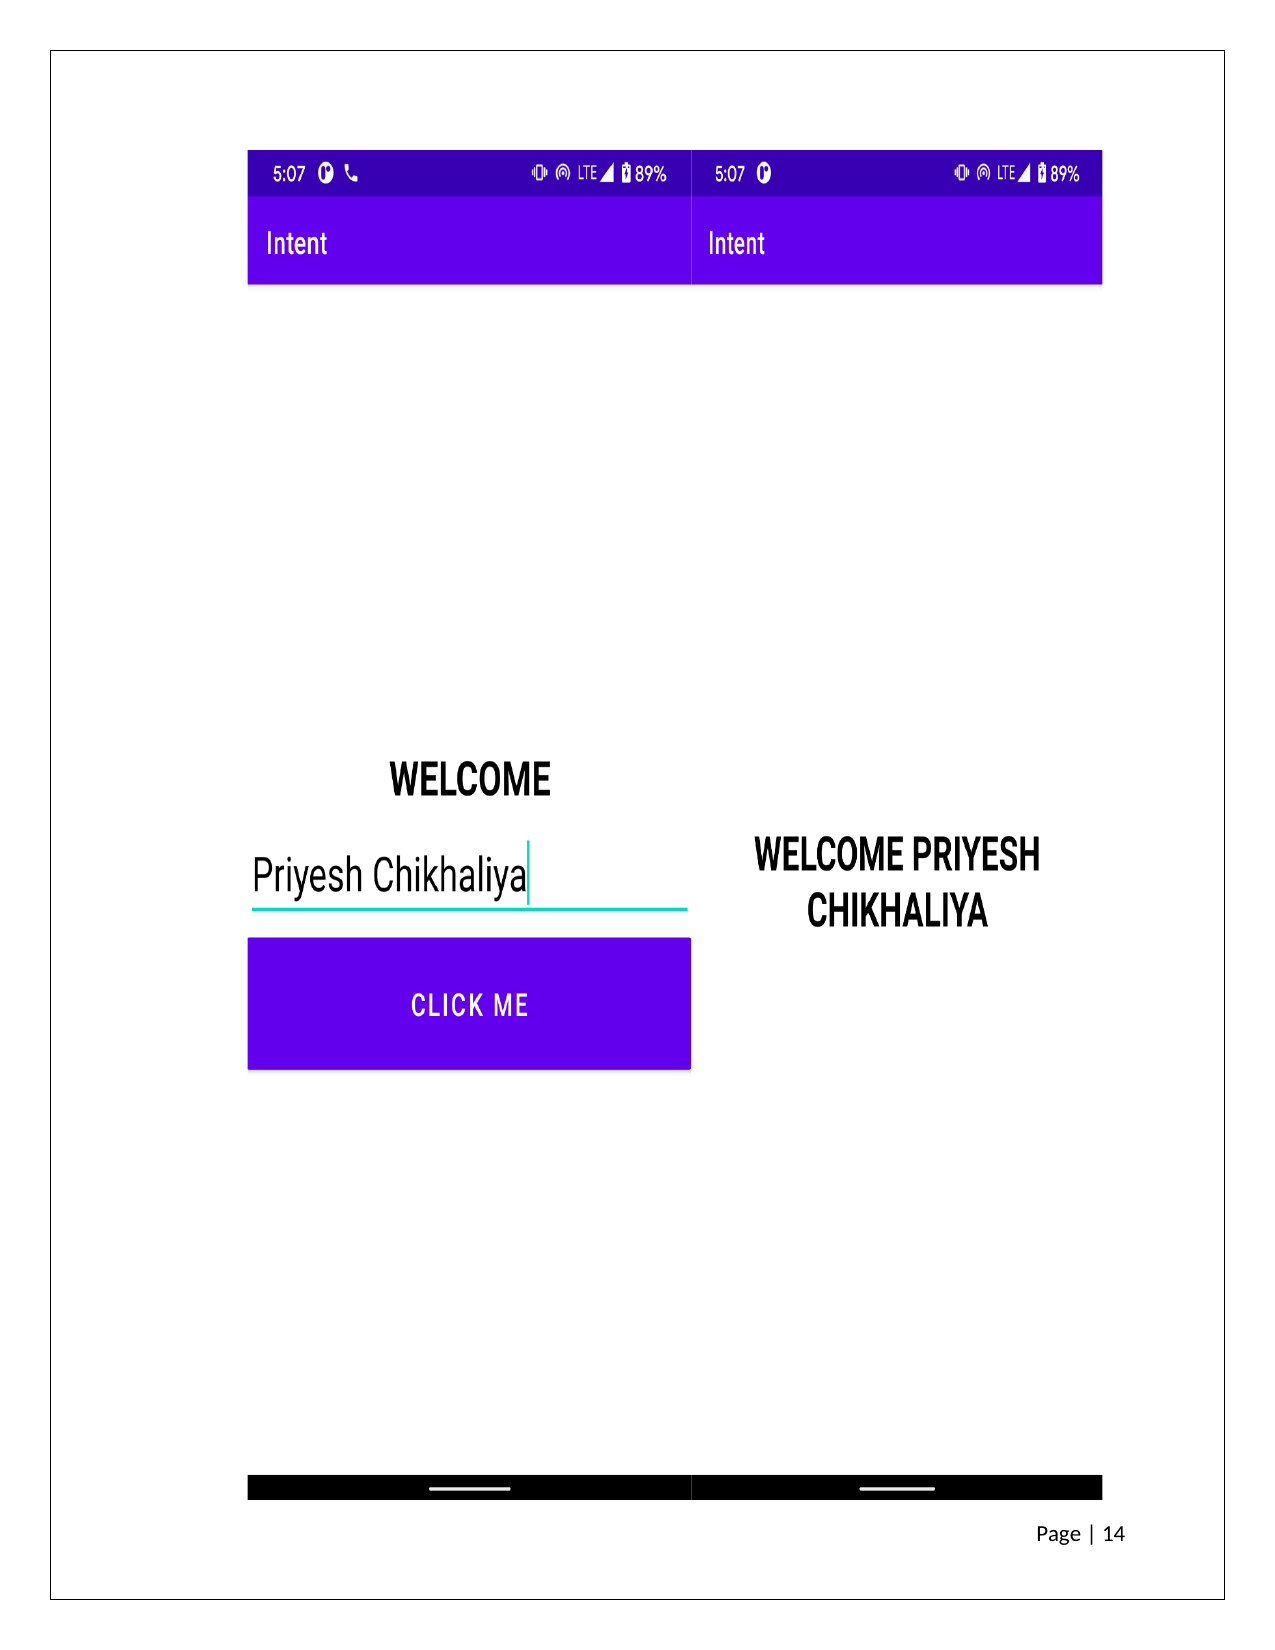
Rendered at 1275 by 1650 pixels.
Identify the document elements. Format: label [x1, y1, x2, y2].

picture [247, 150, 1103, 1500]
